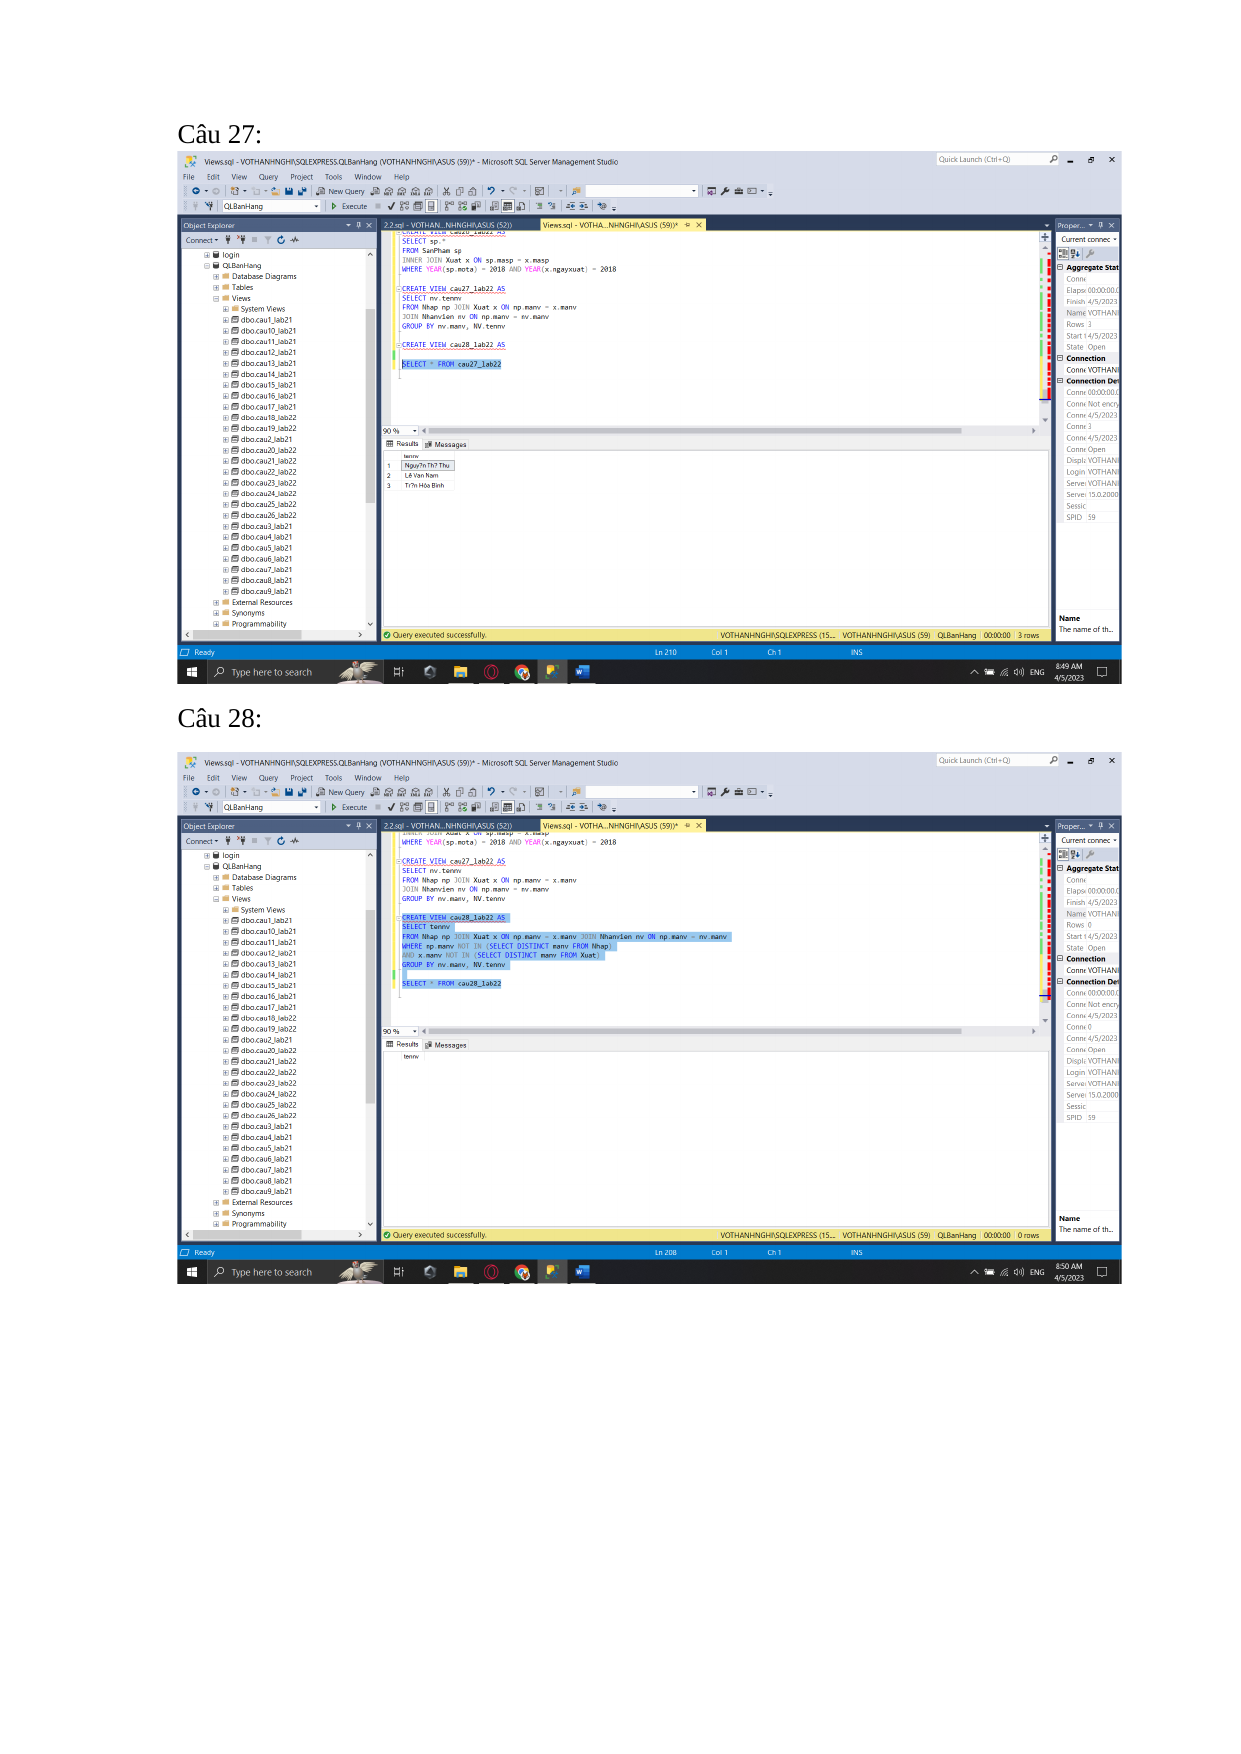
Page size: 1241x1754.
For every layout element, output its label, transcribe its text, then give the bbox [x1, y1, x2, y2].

text Câu 28: [177, 702, 1122, 733]
text Câu 27: [177, 118, 1122, 151]
picture [177, 752, 1122, 1284]
picture [177, 151, 1122, 684]
